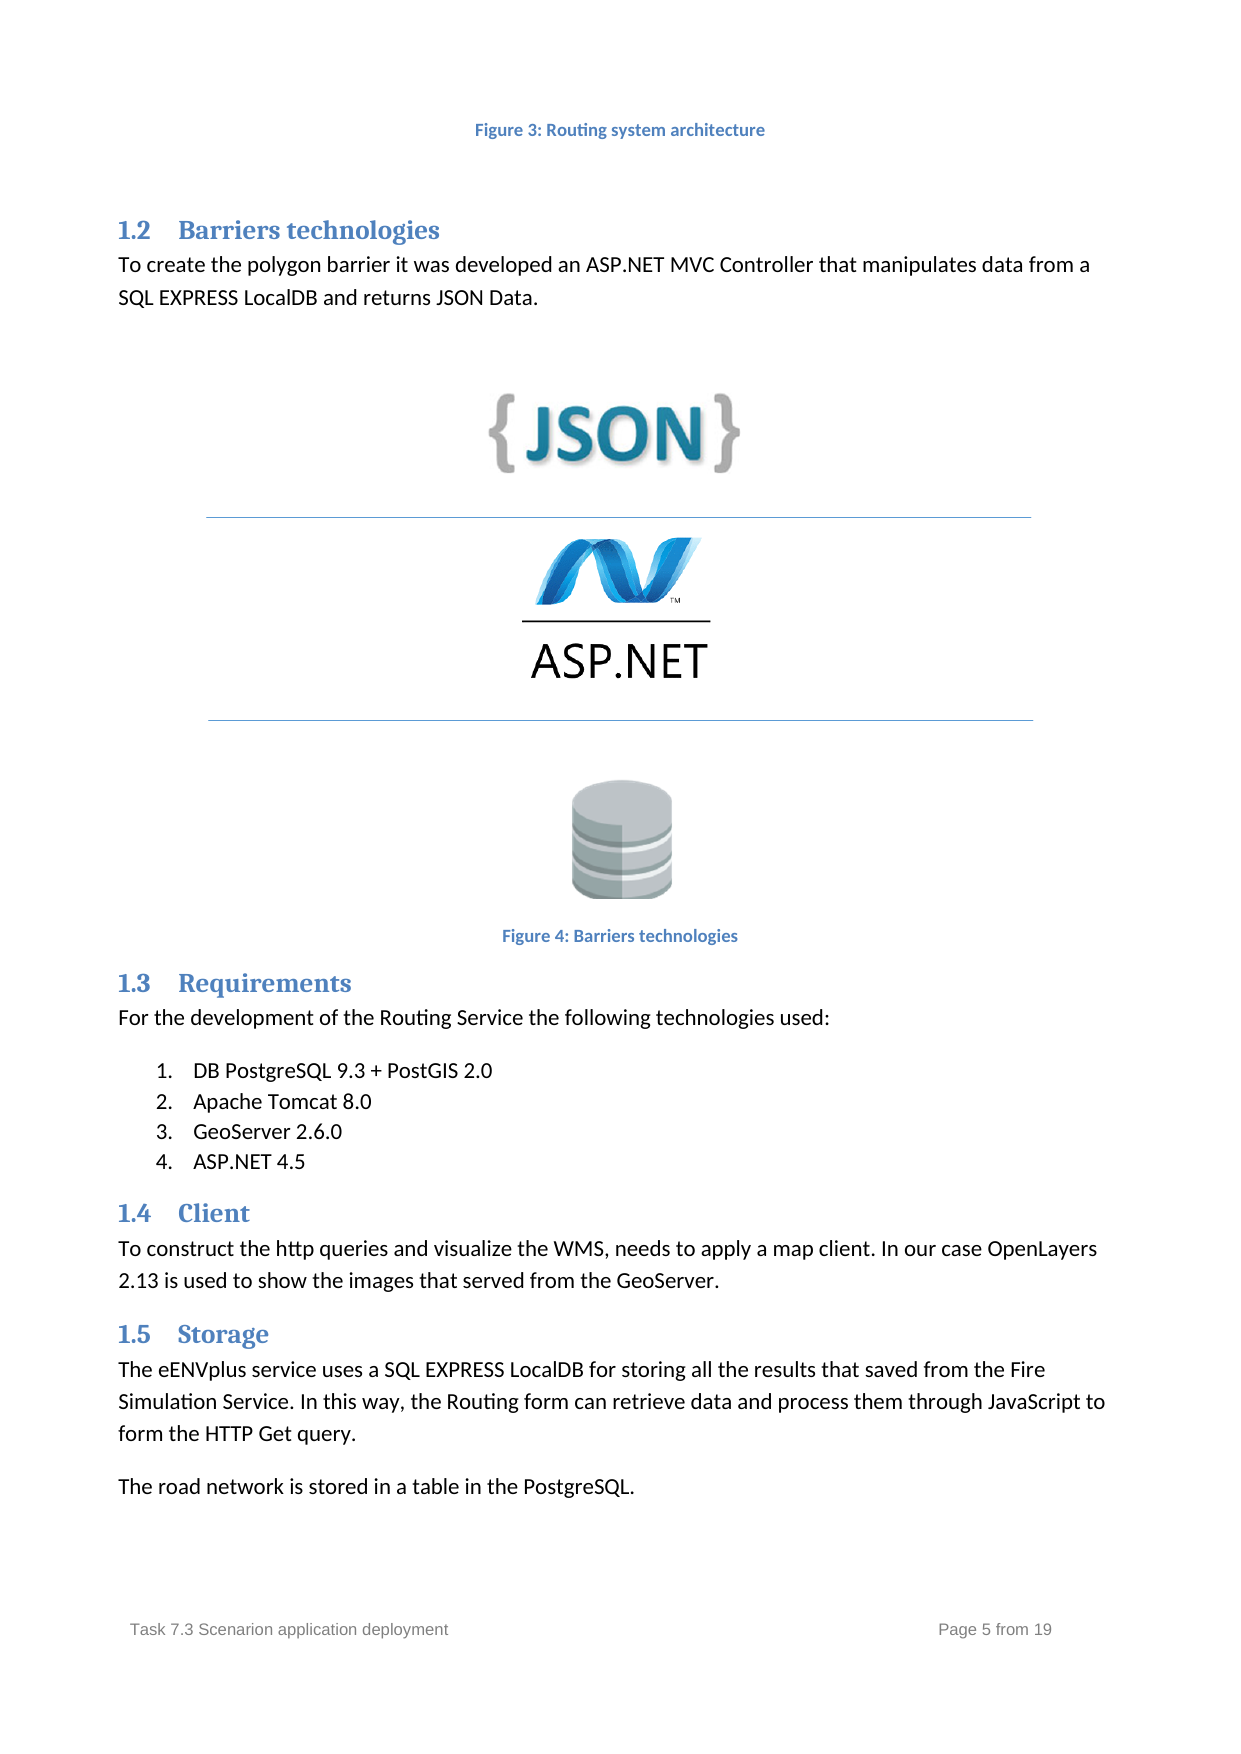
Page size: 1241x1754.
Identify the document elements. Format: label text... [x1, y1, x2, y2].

list GeoServer 2.6.0 [156, 1117, 1122, 1145]
subtitle Client [118, 1198, 1122, 1229]
list ASP.NET 4.5 [156, 1147, 1122, 1175]
text For the development of the Routing Service the following technologies used: [118, 1003, 1122, 1032]
subtitle Storage [118, 1319, 1122, 1350]
subtitle Requirements [118, 968, 1122, 999]
picture [205, 335, 1035, 899]
text The eENVplus service uses a SQL EXPRESS LocalDB for storing all the results that saved from the Fire Simulation Service. In this way, the Routing form can retrieve data and process them through JavaScript to form the HTTP Get query. [118, 1355, 1122, 1447]
text The road network is stored in a table in the PostgreSQL. [118, 1472, 1122, 1500]
subtitle Barriers technologies [118, 215, 1122, 246]
text To create the polygon barrier it was developed an ASP.NET MVC Controller that manipulates data from a SQL EXPRESS LocalDB and returns JSON Data. [118, 251, 1122, 311]
text To construct the http queries and visualize the WMS, needs to apply a map client. In our case OpenLayers 2.13 is used to show the images that served from the GeoServer. [118, 1234, 1122, 1294]
list DB PostgreSQL 9.3 + PostGIS 2.0 [156, 1057, 1122, 1084]
list Apache Tomcat 8.0 [156, 1087, 1122, 1115]
